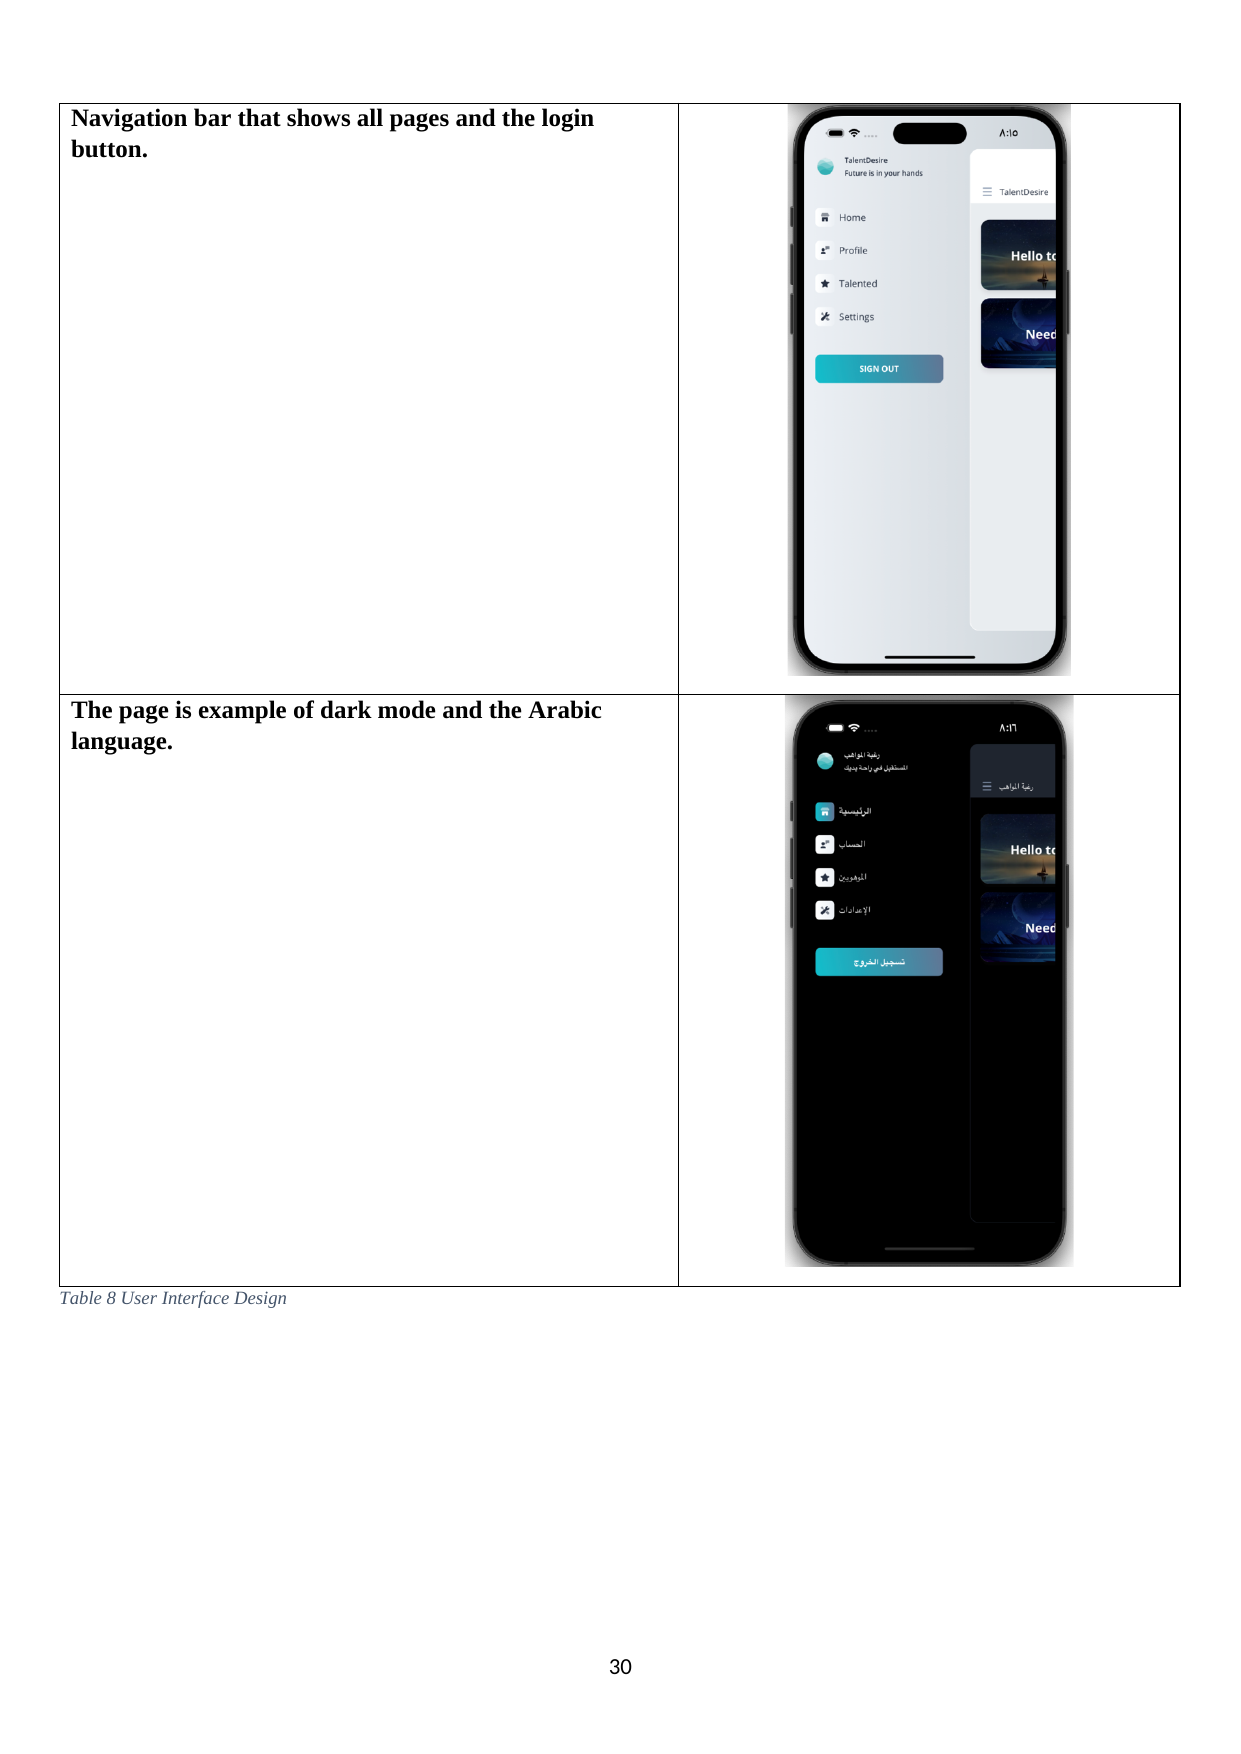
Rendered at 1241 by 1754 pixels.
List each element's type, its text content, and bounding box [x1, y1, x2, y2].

text Table 8 User Interface Design [59, 1287, 1181, 1308]
table_cell [679, 104, 1179, 694]
table_cell The page is example of dark mode and the Arabic language. [60, 695, 678, 1286]
picture [784, 695, 1074, 1267]
picture [787, 103, 1071, 676]
table_cell Navigation bar that shows all pages and the login button. [60, 104, 678, 694]
table_cell [679, 695, 1179, 1286]
